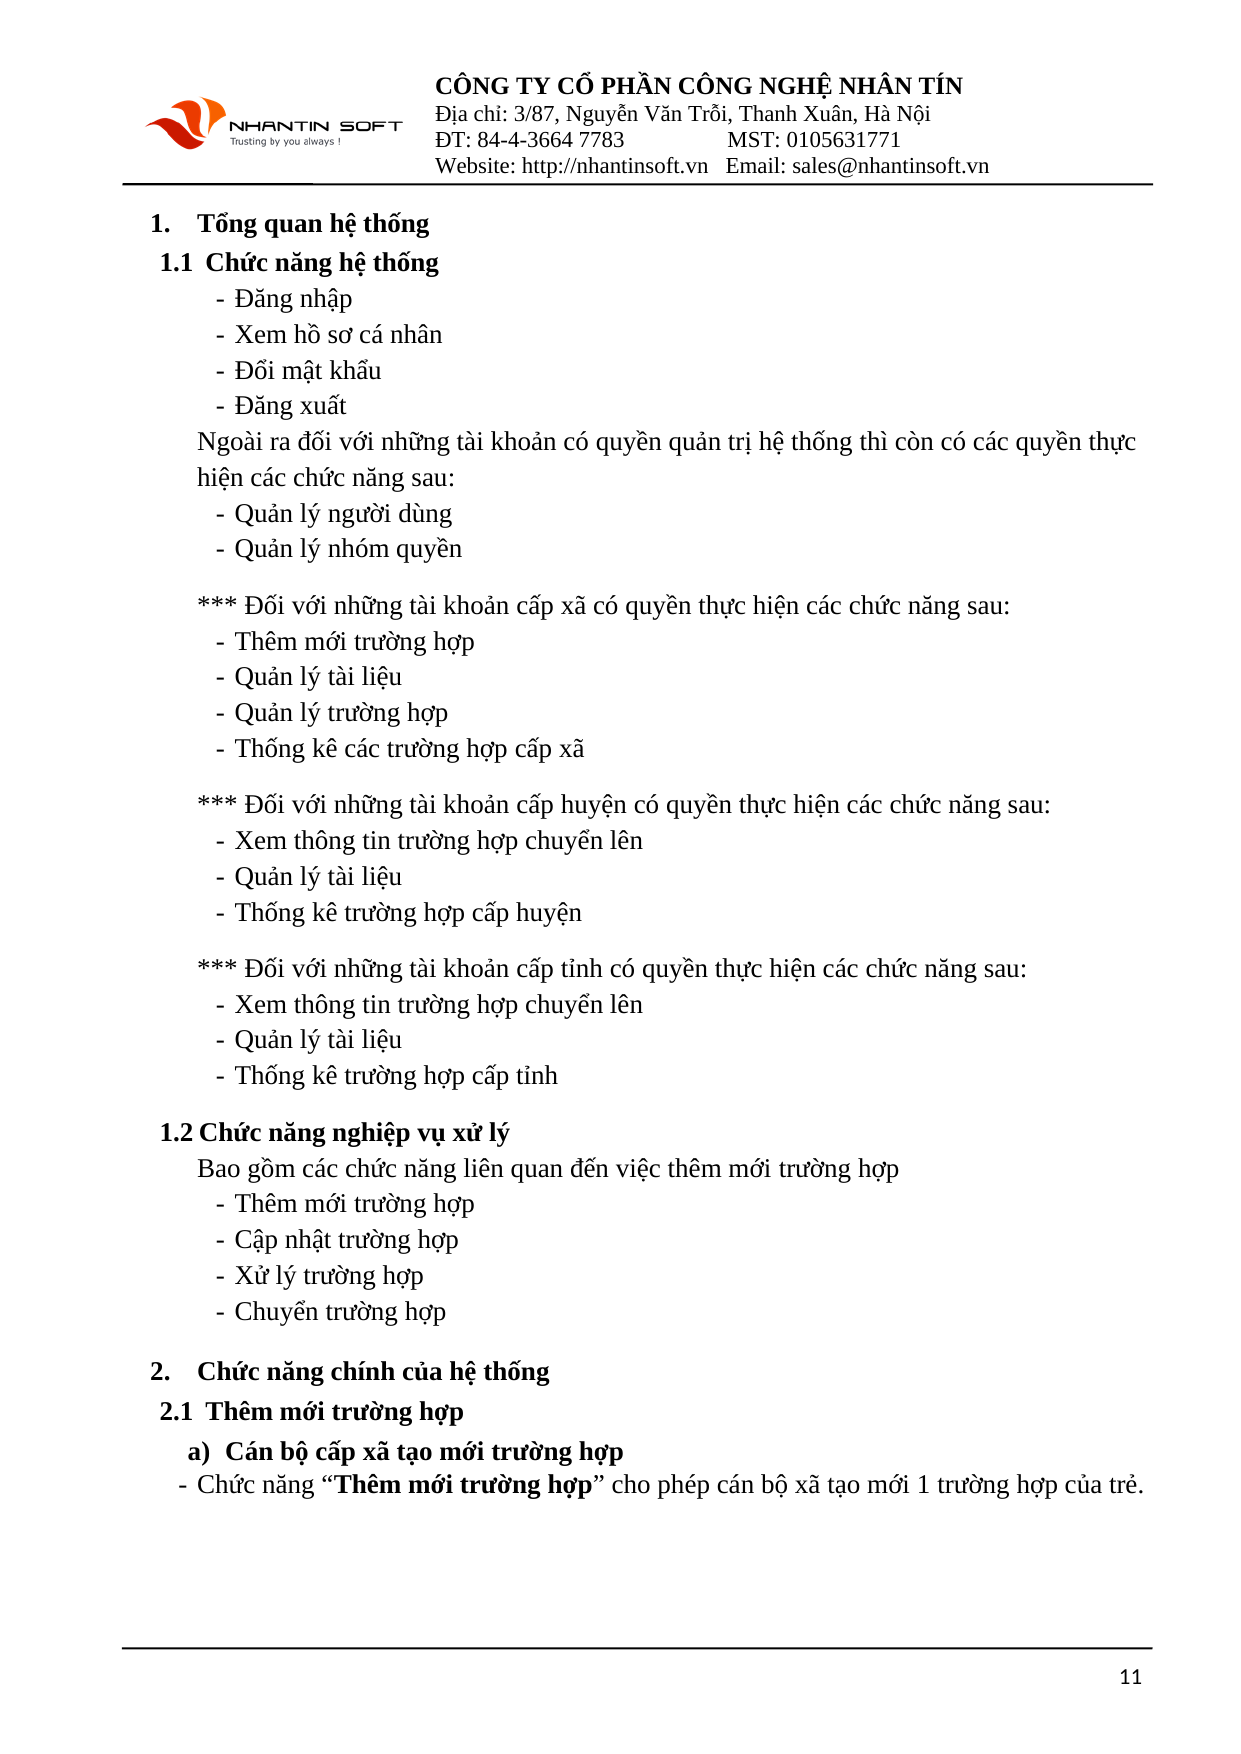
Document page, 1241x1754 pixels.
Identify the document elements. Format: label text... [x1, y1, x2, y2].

subtitle Chức năng hệ thống [159, 247, 1153, 278]
list Thống kê trường hợp cấp tỉnh [216, 1059, 1153, 1091]
list Quản lý tài liệu [216, 660, 1153, 692]
subtitle Tổng quan hệ thống [150, 207, 1153, 238]
list Quản lý người dùng [216, 497, 1153, 528]
list Xem thông tin trường hợp chuyển lên [216, 988, 1153, 1019]
subtitle Thêm mới trường hợp [159, 1395, 1153, 1426]
subtitle Chức năng nghiệp vụ xử lý [159, 1116, 1153, 1147]
list Xem thông tin trường hợp chuyển lên [216, 824, 1153, 855]
list Ngoài ra đối với những tài khoản có quyền quản trị hệ thống thì còn có các quyền thực hiện các chức năng sau: [197, 425, 1153, 492]
list Quản lý tài liệu [216, 860, 1153, 891]
subtitle Chức năng chính của hệ thống [150, 1355, 1153, 1386]
text *** Đối với những tài khoản cấp tỉnh có quyền thực hiện các chức năng sau: [197, 952, 1153, 983]
list Đổi mật khẩu [216, 354, 1153, 385]
list Bao gồm các chức năng liên quan đến việc thêm mới trường hợp [197, 1152, 1153, 1183]
list Chức năng “Thêm mới trường hợp” cho phép cán bộ xã tạo mới 1 trường hợp của trẻ. [178, 1469, 1153, 1500]
picture [133, 70, 413, 176]
list Đăng nhập [216, 282, 1153, 313]
list Thống kê trường hợp cấp huyện [216, 896, 1153, 927]
list Đăng xuất [216, 389, 1153, 421]
list Thêm mới trường hợp [216, 1187, 1153, 1218]
text *** Đối với những tài khoản cấp xã có quyền thực hiện các chức năng sau: [197, 589, 1153, 620]
text *** Đối với những tài khoản cấp huyện có quyền thực hiện các chức năng sau: [122, 788, 1153, 819]
list Thống kê các trường hợp cấp xã [216, 732, 1153, 763]
list Quản lý nhóm quyền [216, 532, 1153, 563]
list Quản lý trường hợp [216, 696, 1153, 727]
list Xử lý trường hợp [216, 1259, 1153, 1290]
list Chuyển trường hợp [216, 1294, 1153, 1326]
list Thêm mới trường hợp [216, 625, 1153, 656]
subtitle Cán bộ cấp xã tạo mới trường hợp [187, 1435, 1153, 1466]
list Xem hồ sơ cá nhân [216, 318, 1153, 349]
list Quản lý tài liệu [216, 1024, 1153, 1055]
list Cập nhật trường hợp [216, 1223, 1153, 1254]
